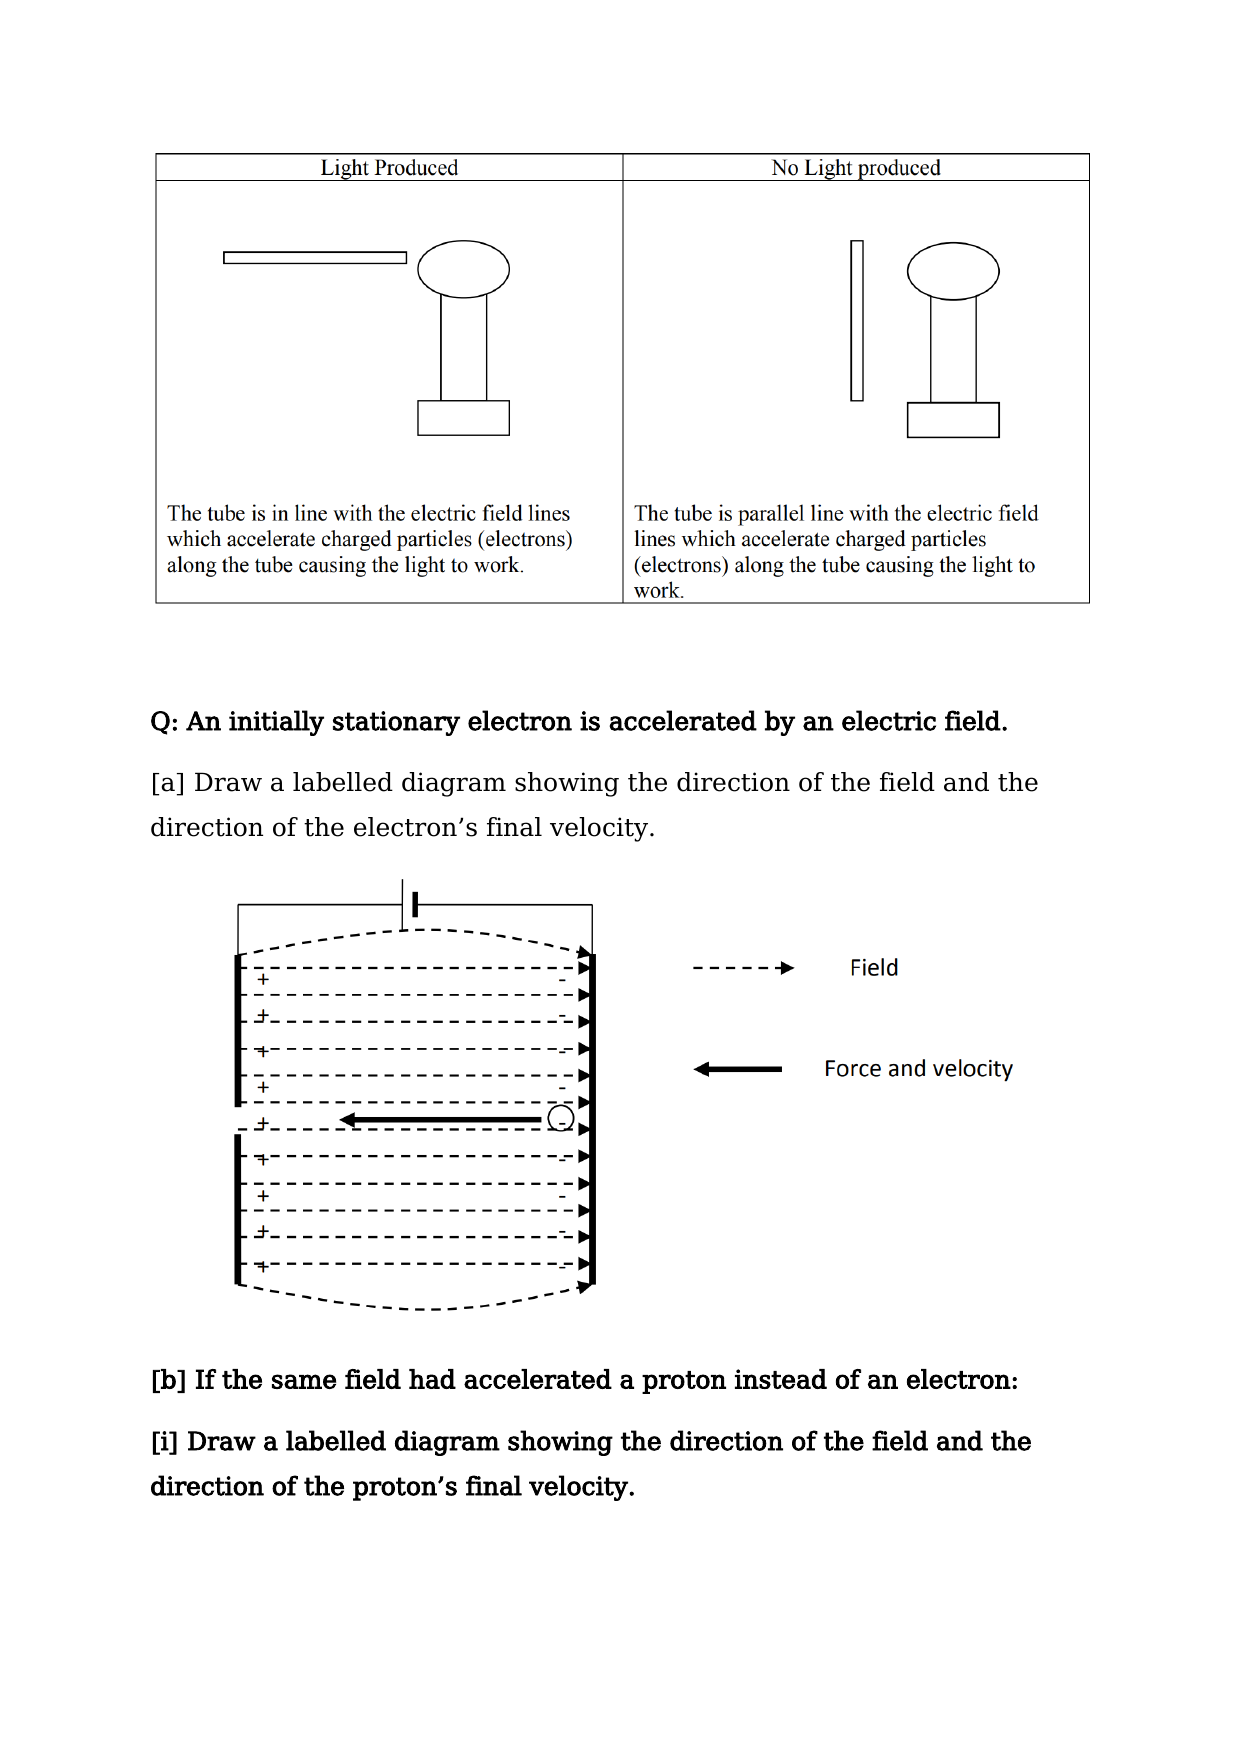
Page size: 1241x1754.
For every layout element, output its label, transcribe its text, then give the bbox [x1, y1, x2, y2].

text [b] If the same field had accelerated a proton instead of an electron: [150, 1363, 1090, 1393]
text [i] Draw a labelled diagram showing the direction of the field and the direction of the proton’s final velocity. [150, 1425, 1090, 1500]
text Q: An initially stationary electron is accelerated by an electric field. [150, 705, 1090, 735]
text [a] Draw a labelled diagram showing the direction of the field and the direction of the electron’s final velocity. [150, 767, 1090, 842]
picture [150, 150, 1091, 613]
picture [224, 873, 1016, 1333]
